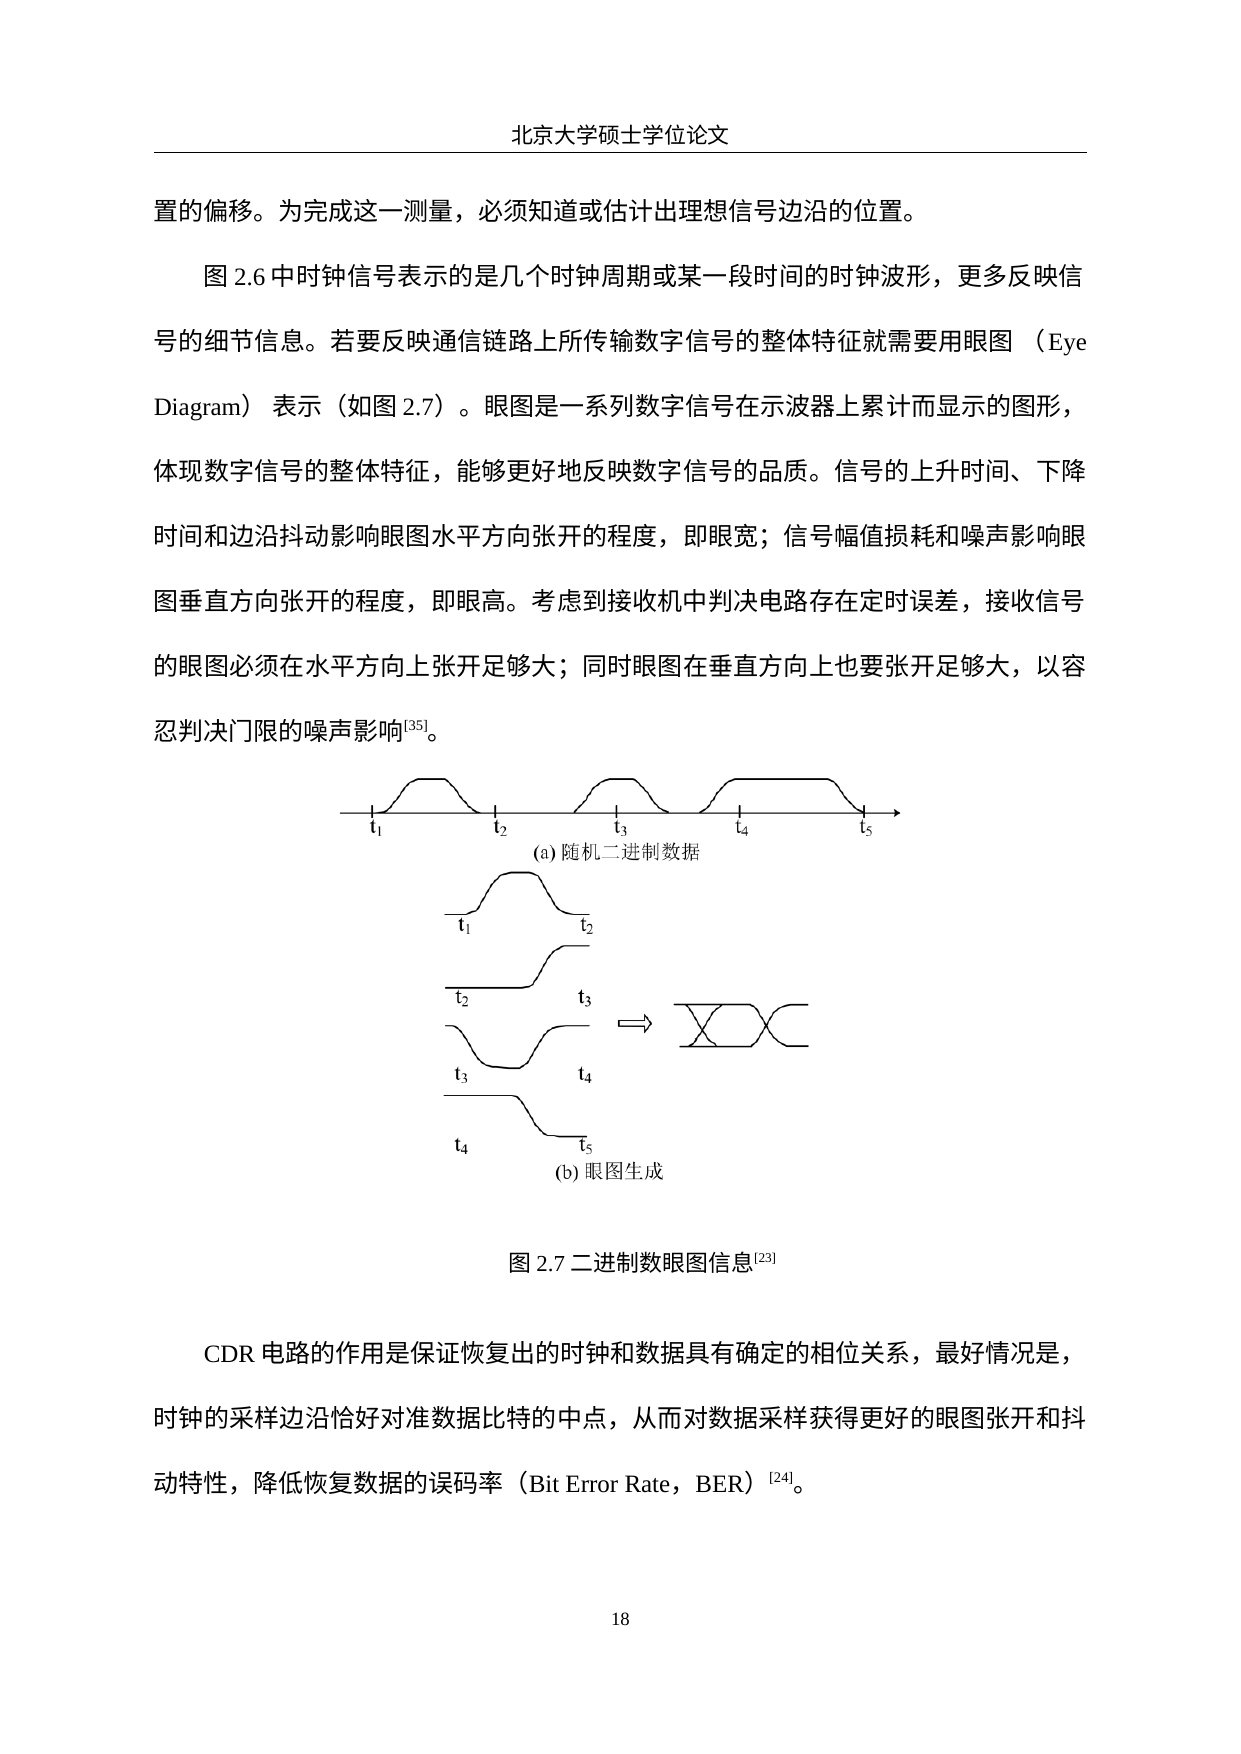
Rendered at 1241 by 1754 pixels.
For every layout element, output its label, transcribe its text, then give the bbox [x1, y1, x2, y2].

text 图2.6中时钟信号表示的是几个时钟周期或某一段时间的时钟波形，更多反映信号的细节信息。若要反映通信链路上所传输数字信号的整体特征就需要用眼图 （Eye Diagram） 表示（如图2.7）。眼图是一系列数字信号在示波器上累计而显示的图形，体现数字信号的整体特征，能够更好地反映数字信号的品质。信号的上升时间、下降时间和边沿抖动影响眼图水平方向张开的程度，即眼宽；信号幅值损耗和噪声影响眼图垂直方向张开的程度，即眼高。考虑到接收机中判决电路存在定时误差，接收信号的眼图必须在水平方向上张开足够大；同时眼图在垂直方向上也要张开足够大，以容忍判决门限的噪声影响[]。 [153, 242, 1087, 762]
picture [339, 778, 901, 1184]
text 图2.7 二进制数眼图信息[23] [198, 1229, 1087, 1294]
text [153, 177, 1087, 242]
text CDR电路的作用是保证恢复出的时钟和数据具有确定的相位关系，最好情况是，时钟的采样边沿恰好对准数据比特的中点，从而对数据采样获得更好的眼图张开和抖动特性，降低恢复数据的误码率（Bit Error Rate，BER）[24]。 [153, 1319, 1087, 1514]
